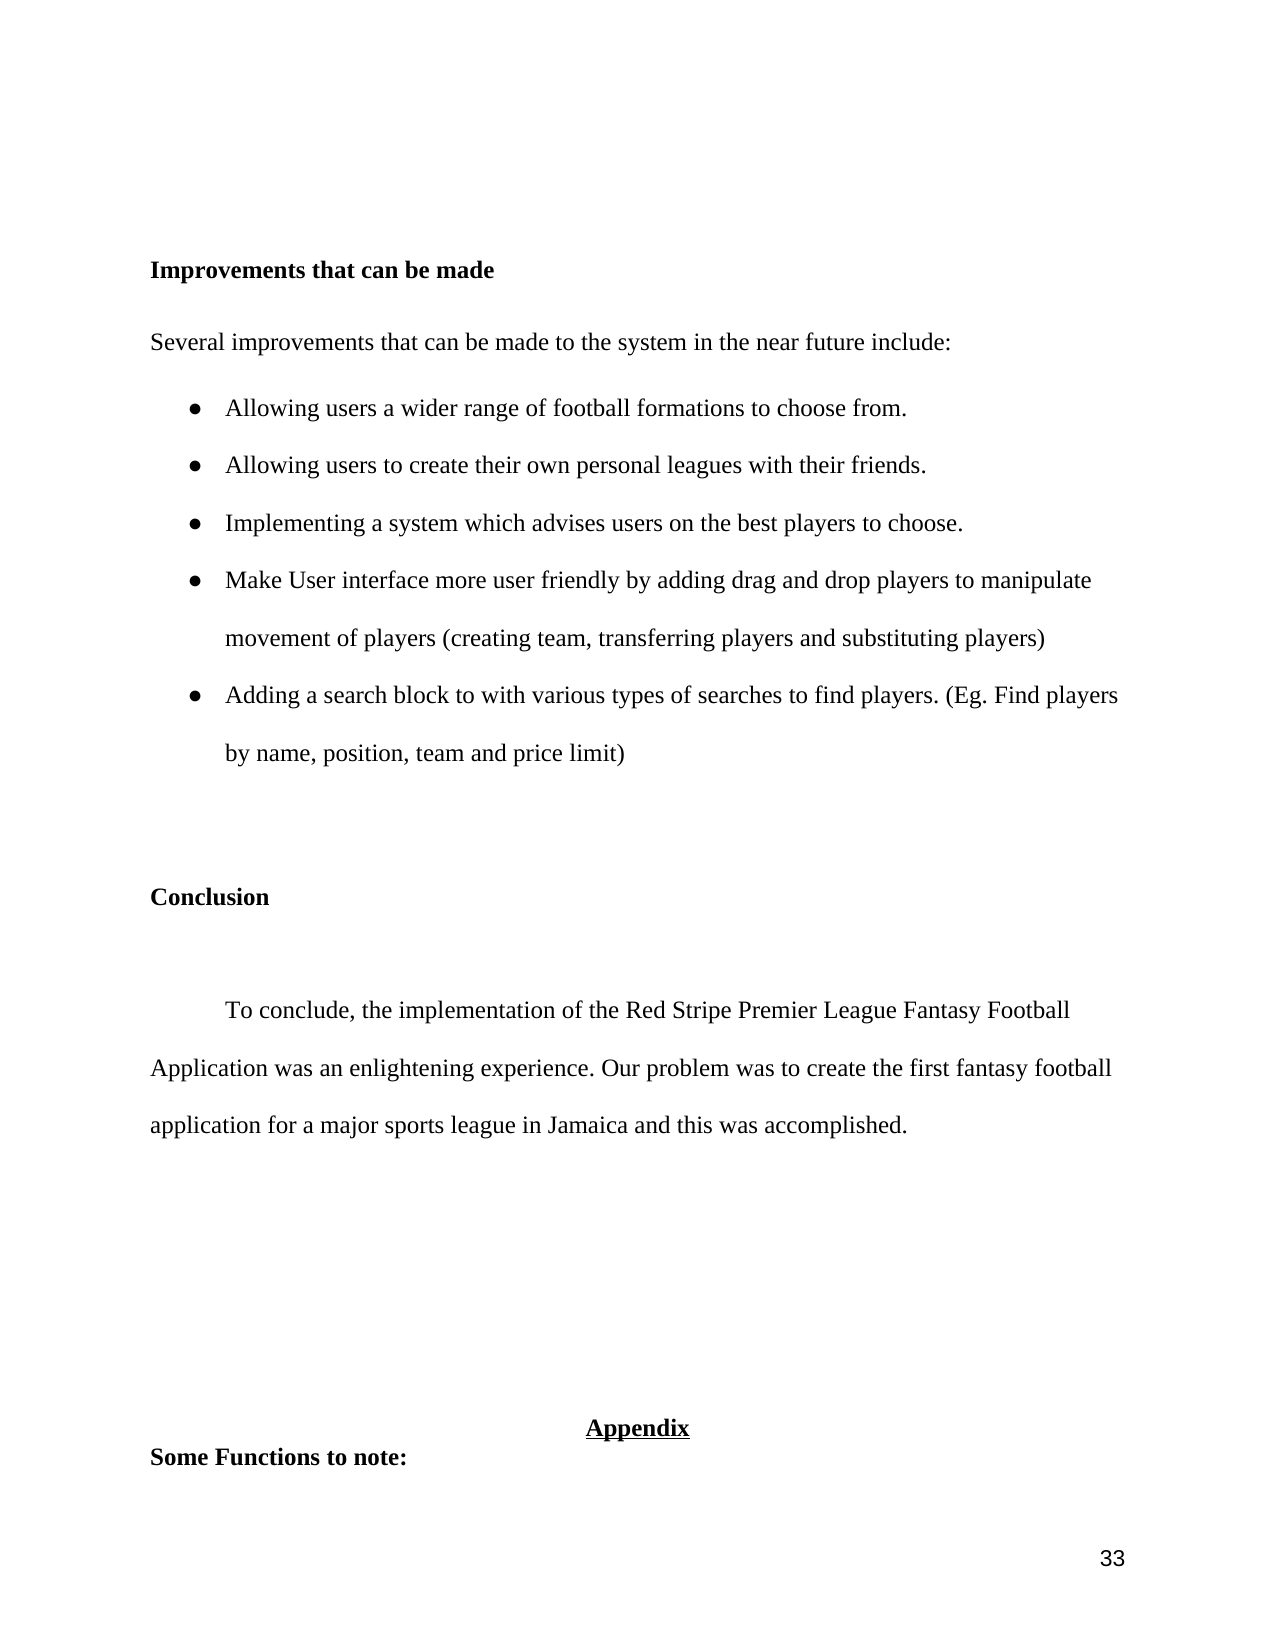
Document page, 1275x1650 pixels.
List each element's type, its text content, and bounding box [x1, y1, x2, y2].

text Some Functions to note: [150, 1442, 1125, 1471]
subtitle Allowing users to create their own personal leagues with their friends. [187, 451, 1125, 479]
subtitle Implementing a system which advises users on the best players to choose. [187, 508, 1125, 537]
subtitle Adding a search block to with various types of searches to find players. (Eg. Find players by name, position, team and price limit) [187, 681, 1125, 767]
text Appendix [150, 1413, 1125, 1442]
subtitle Conclusion [150, 882, 1125, 911]
subtitle Allowing users a wider range of football formations to choose from. [187, 393, 1125, 422]
subtitle Make User interface more user friendly by adding drag and drop players to manipulate movement of players (creating team, transferring players and substituting players) [187, 566, 1125, 652]
text To conclude, the implementation of the Red Stripe Premier League Fantasy Football Application was an enlightening experience. Our problem was to create the first fantasy football application for a major sports league in Jamaica and this was accomplished. [150, 996, 1125, 1139]
subtitle Improvements that can be made [150, 255, 1125, 284]
subtitle Several improvements that can be made to the system in the near future include: [150, 327, 1125, 356]
